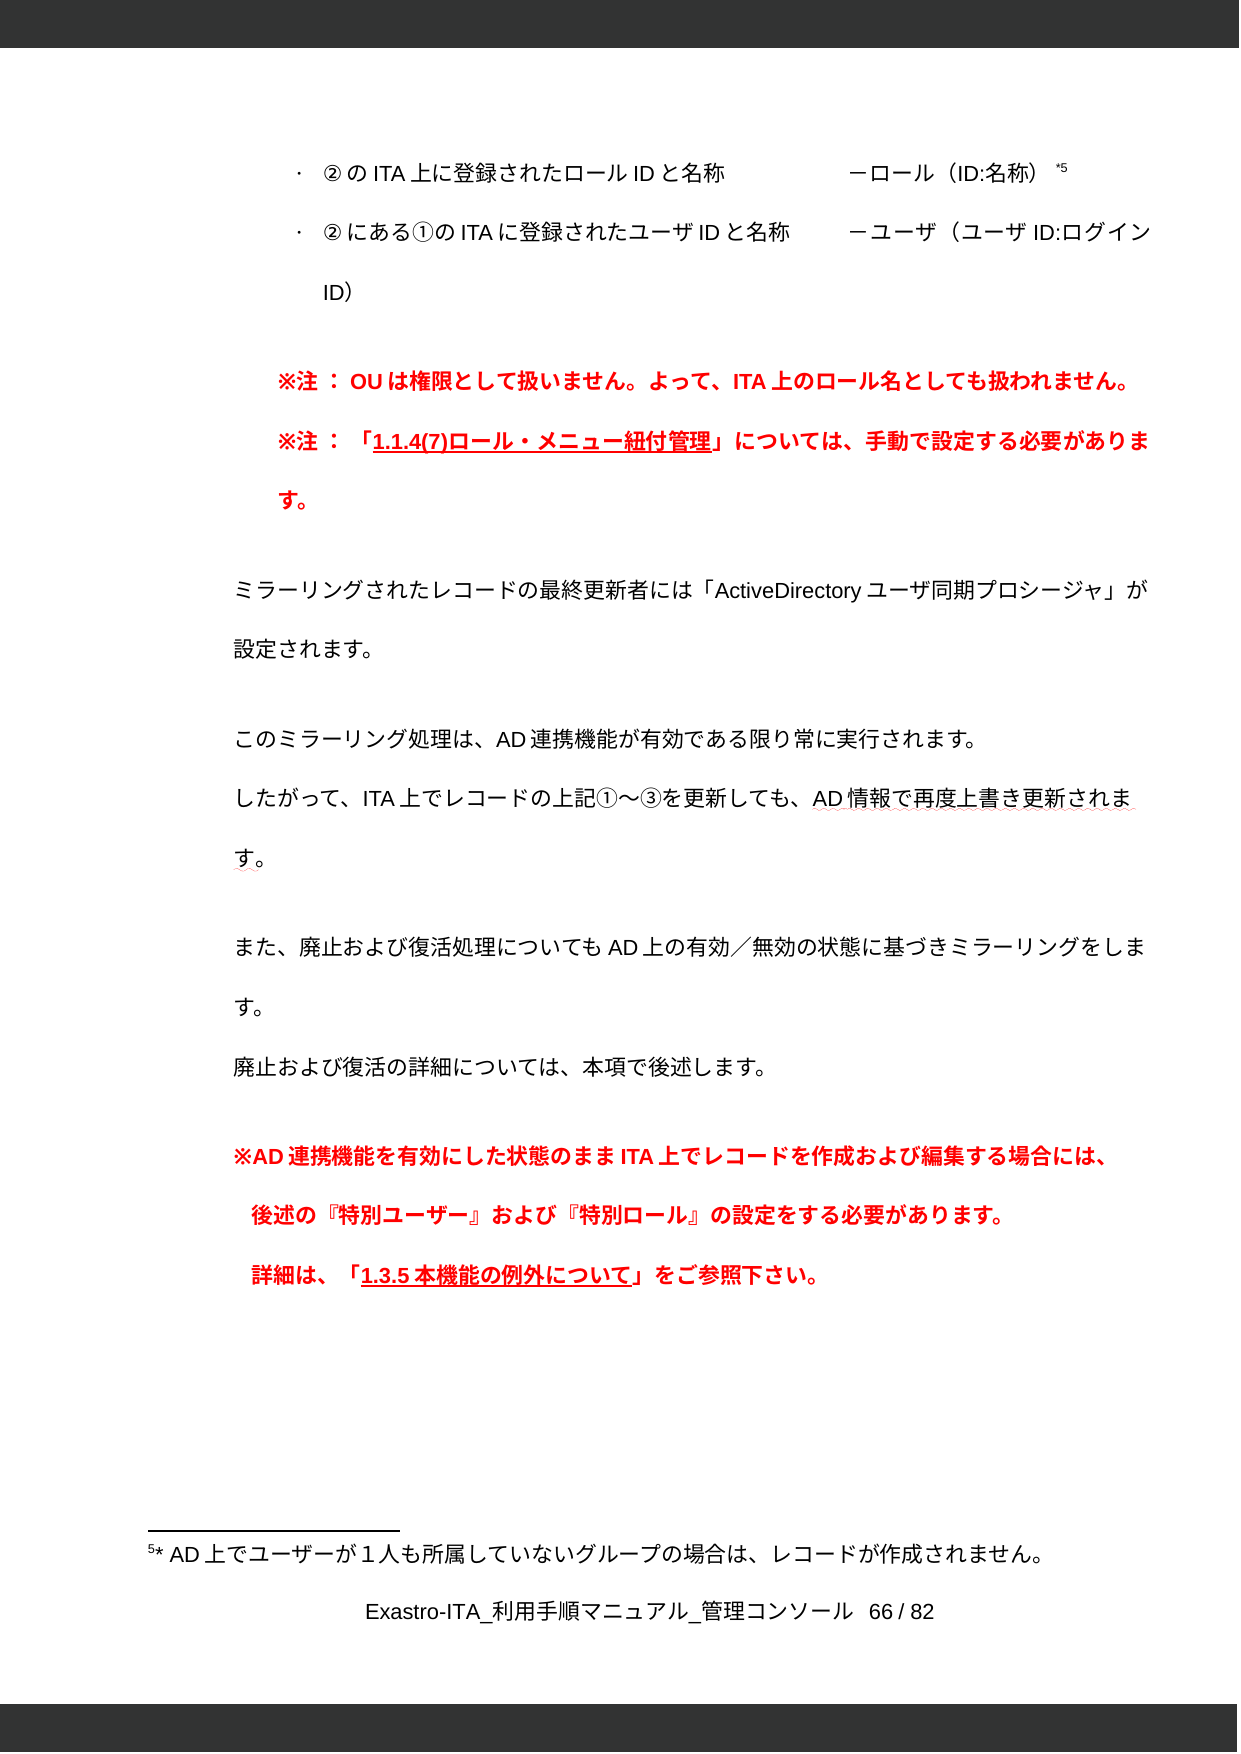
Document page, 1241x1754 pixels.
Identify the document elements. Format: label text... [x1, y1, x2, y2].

picture [0, 0, 1239, 48]
list また、廃止および復活処理についてもAD上の有効／無効の状態に基づきミラーリングをします。 [233, 916, 1152, 1036]
list 詳細は、「1.3.5 本機能の例外について」をご参照下さい。 [233, 1244, 1152, 1304]
list ②のITA上に登録されたロールIDと名称 －ロール（ID:名称） * [295, 142, 1152, 201]
list 設定されます。 [233, 618, 1152, 678]
list ミラーリングされたレコードの最終更新者には「ActiveDirectoryユーザ同期プロシージャ」が [233, 559, 1152, 618]
list ※AD連携機能を有効にした状態のままITA上でレコードを作成および編集する場合には、 [233, 1125, 1152, 1184]
text ※注 ： 「1.1.4(7)ロール・メニュー紐付管理」については、手動で設定する必要があります。 [278, 410, 1152, 529]
list したがって、ITA上でレコードの上記①～③を更新しても、AD情報で再度上書き更新されます。 [233, 767, 1152, 887]
text ※注 ： OUは権限として扱いません。よって、ITA上のロール名としても扱われません。 [278, 350, 1152, 410]
list このミラーリング処理は、AD連携機能が有効である限り常に実行されます。 [233, 708, 1152, 767]
picture [0, 1704, 1237, 1752]
list 後述の『特別ユーザー』および『特別ロール』の設定をする必要があります。 [233, 1184, 1152, 1244]
list 廃止および復活の詳細については、本項で後述します。 [233, 1036, 1152, 1095]
list ②にある①のITAに登録されたユーザIDと名称 －ユーザ（ユーザID:ログインID） [295, 201, 1152, 321]
